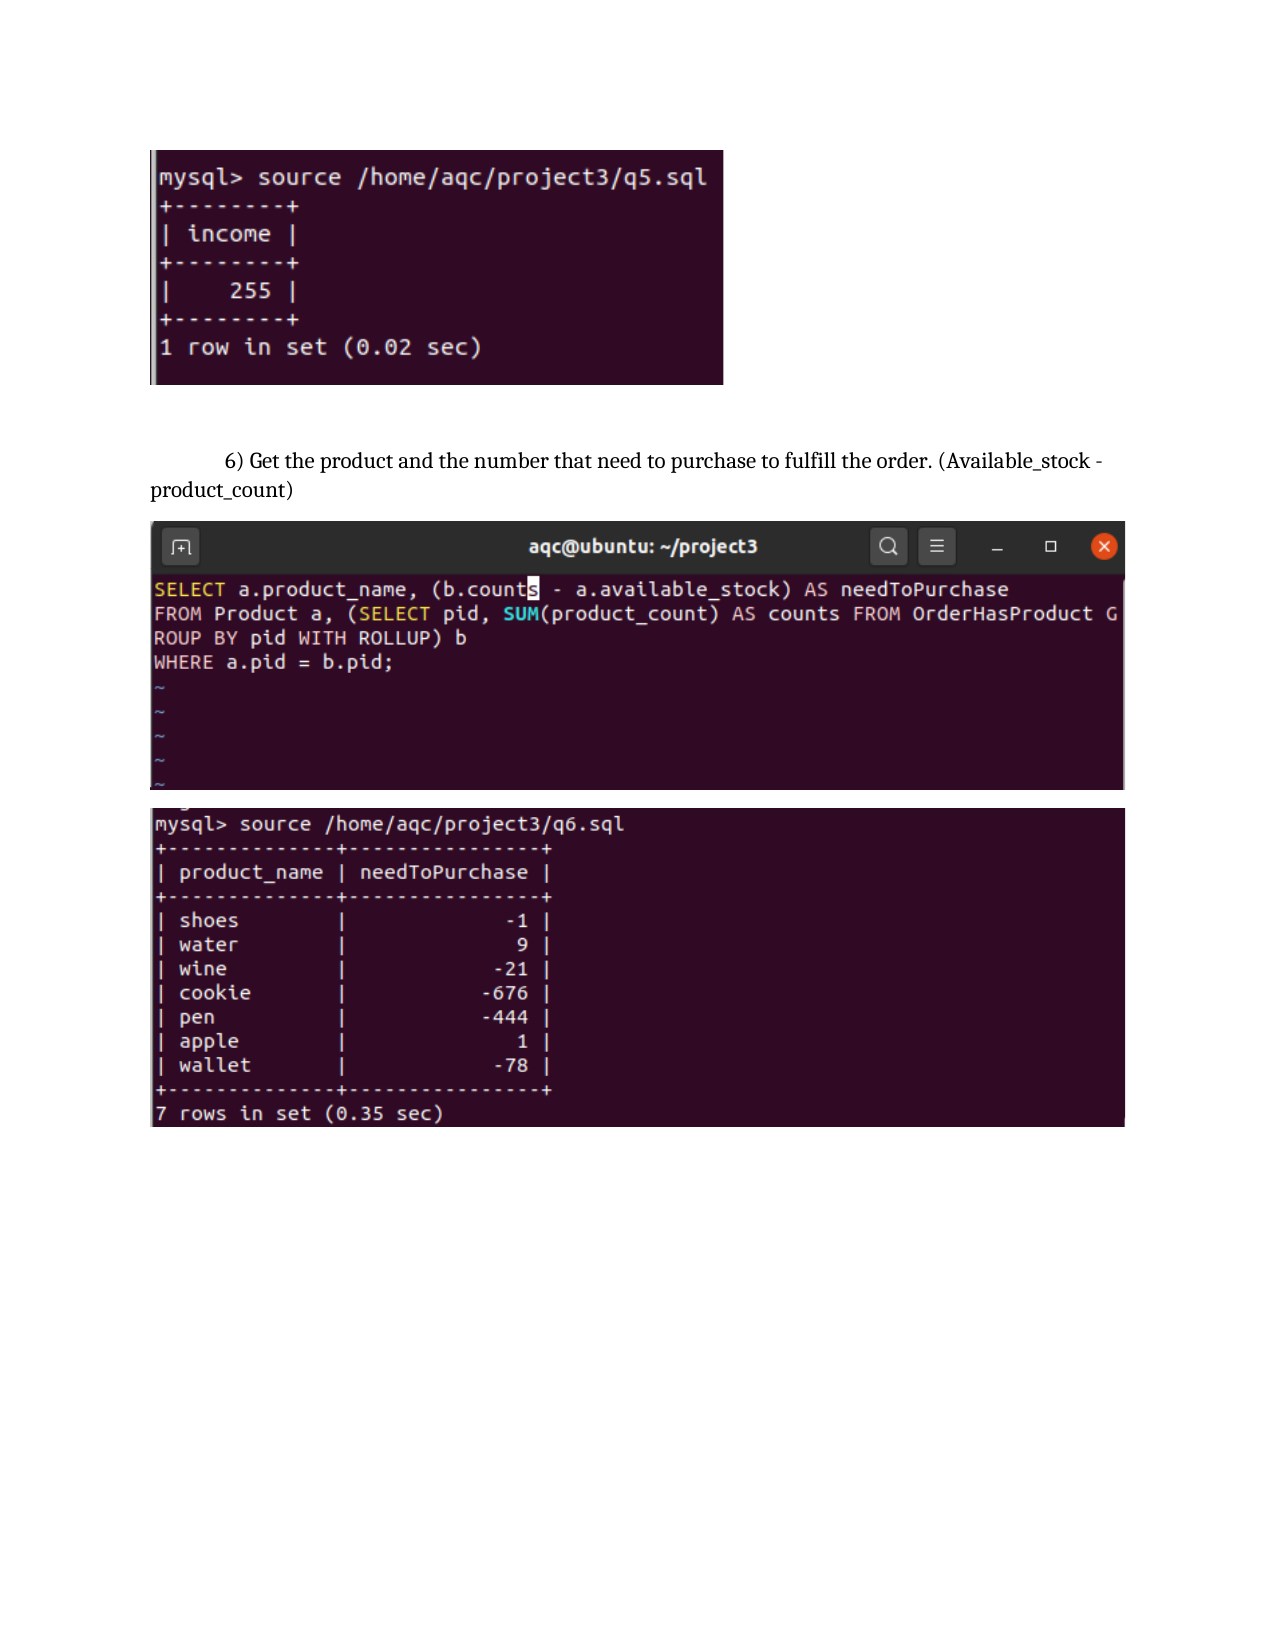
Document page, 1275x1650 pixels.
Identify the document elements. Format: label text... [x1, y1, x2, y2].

picture [150, 521, 1125, 790]
picture [150, 808, 1125, 1127]
text 6) Get the product and the number that need to purchase to fulfill the order. (Available_stock - product_count) [150, 448, 1125, 503]
picture [150, 150, 724, 385]
